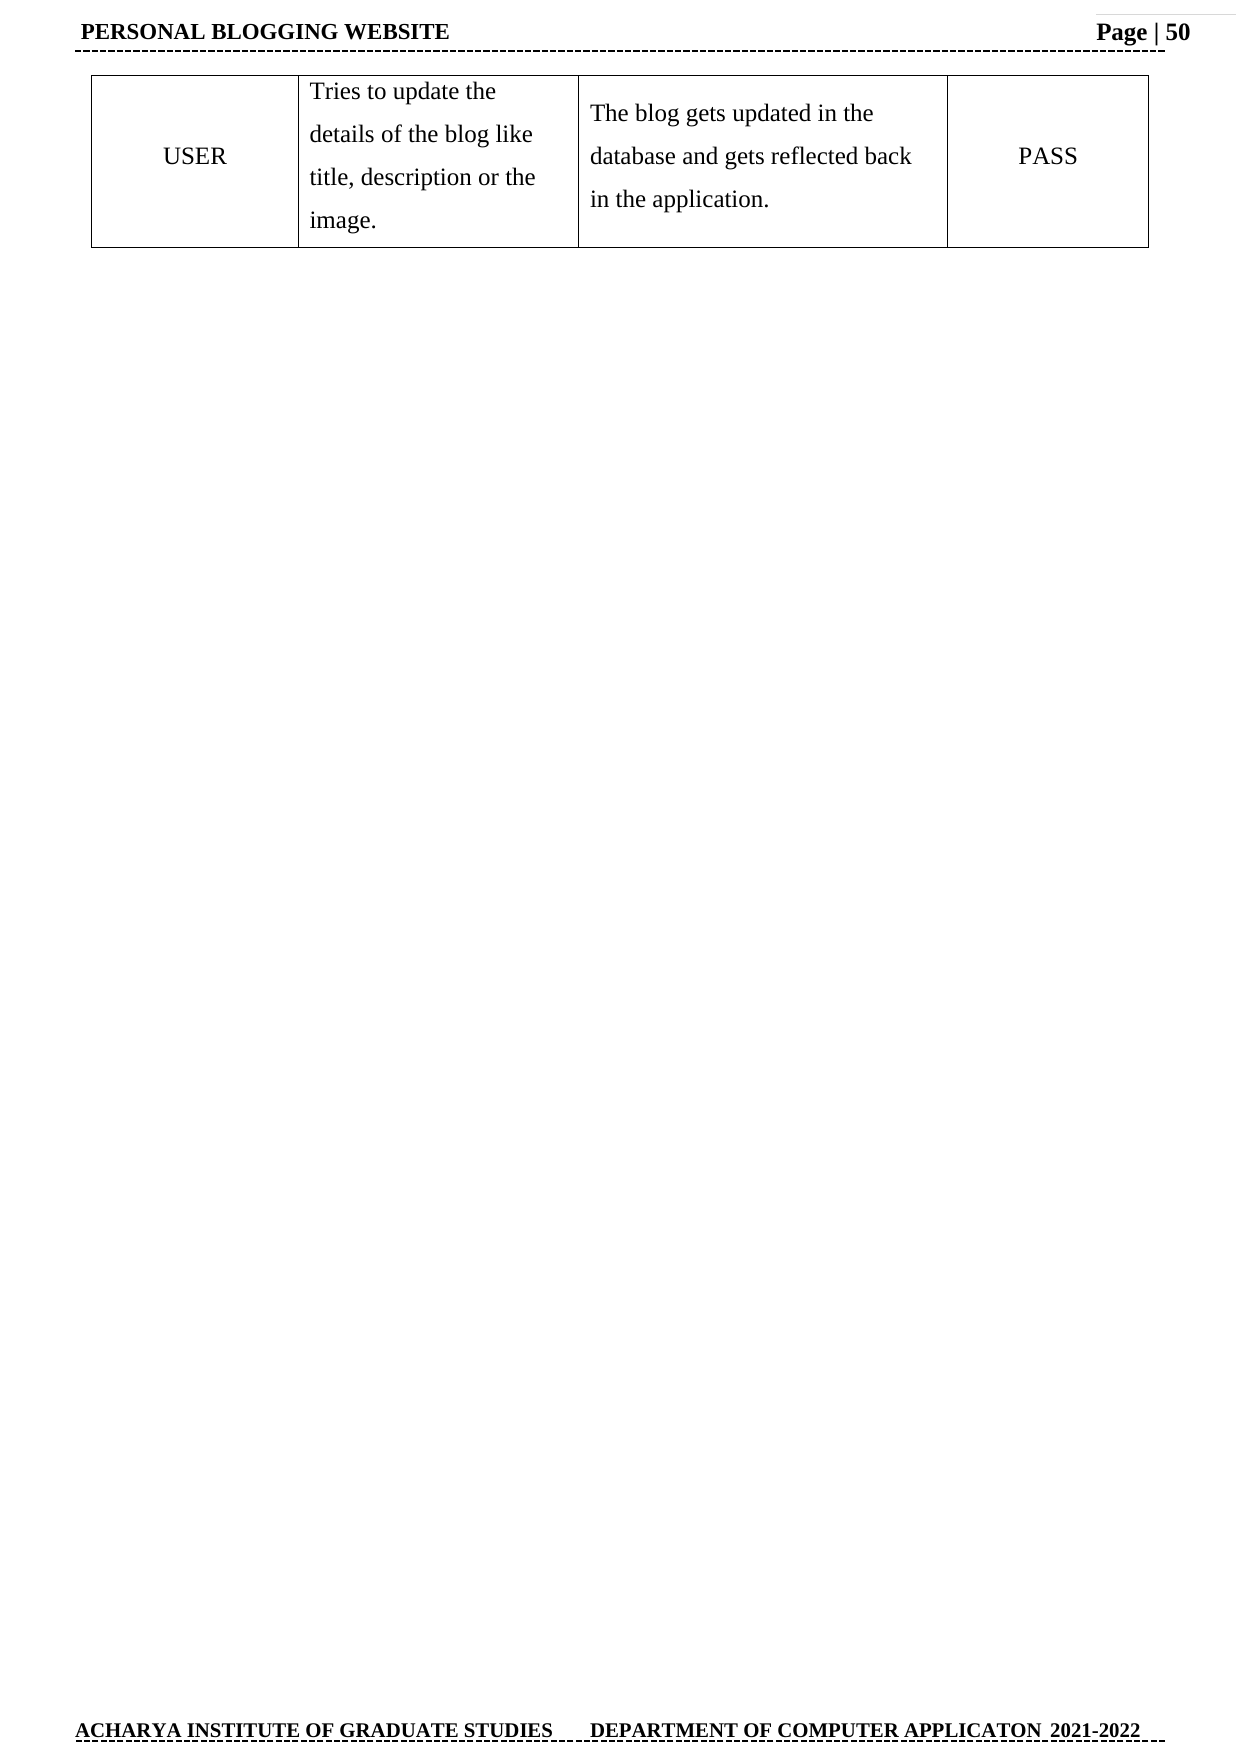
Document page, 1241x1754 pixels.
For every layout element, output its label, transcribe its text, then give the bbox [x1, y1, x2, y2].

table_cell Tries to update the details of the blog like title, description or the image. [299, 76, 578, 247]
table_cell The blog gets updated in the database and gets reflected back in the application. [579, 76, 947, 247]
table_cell USER [92, 76, 298, 247]
table_cell PASS [948, 76, 1148, 247]
